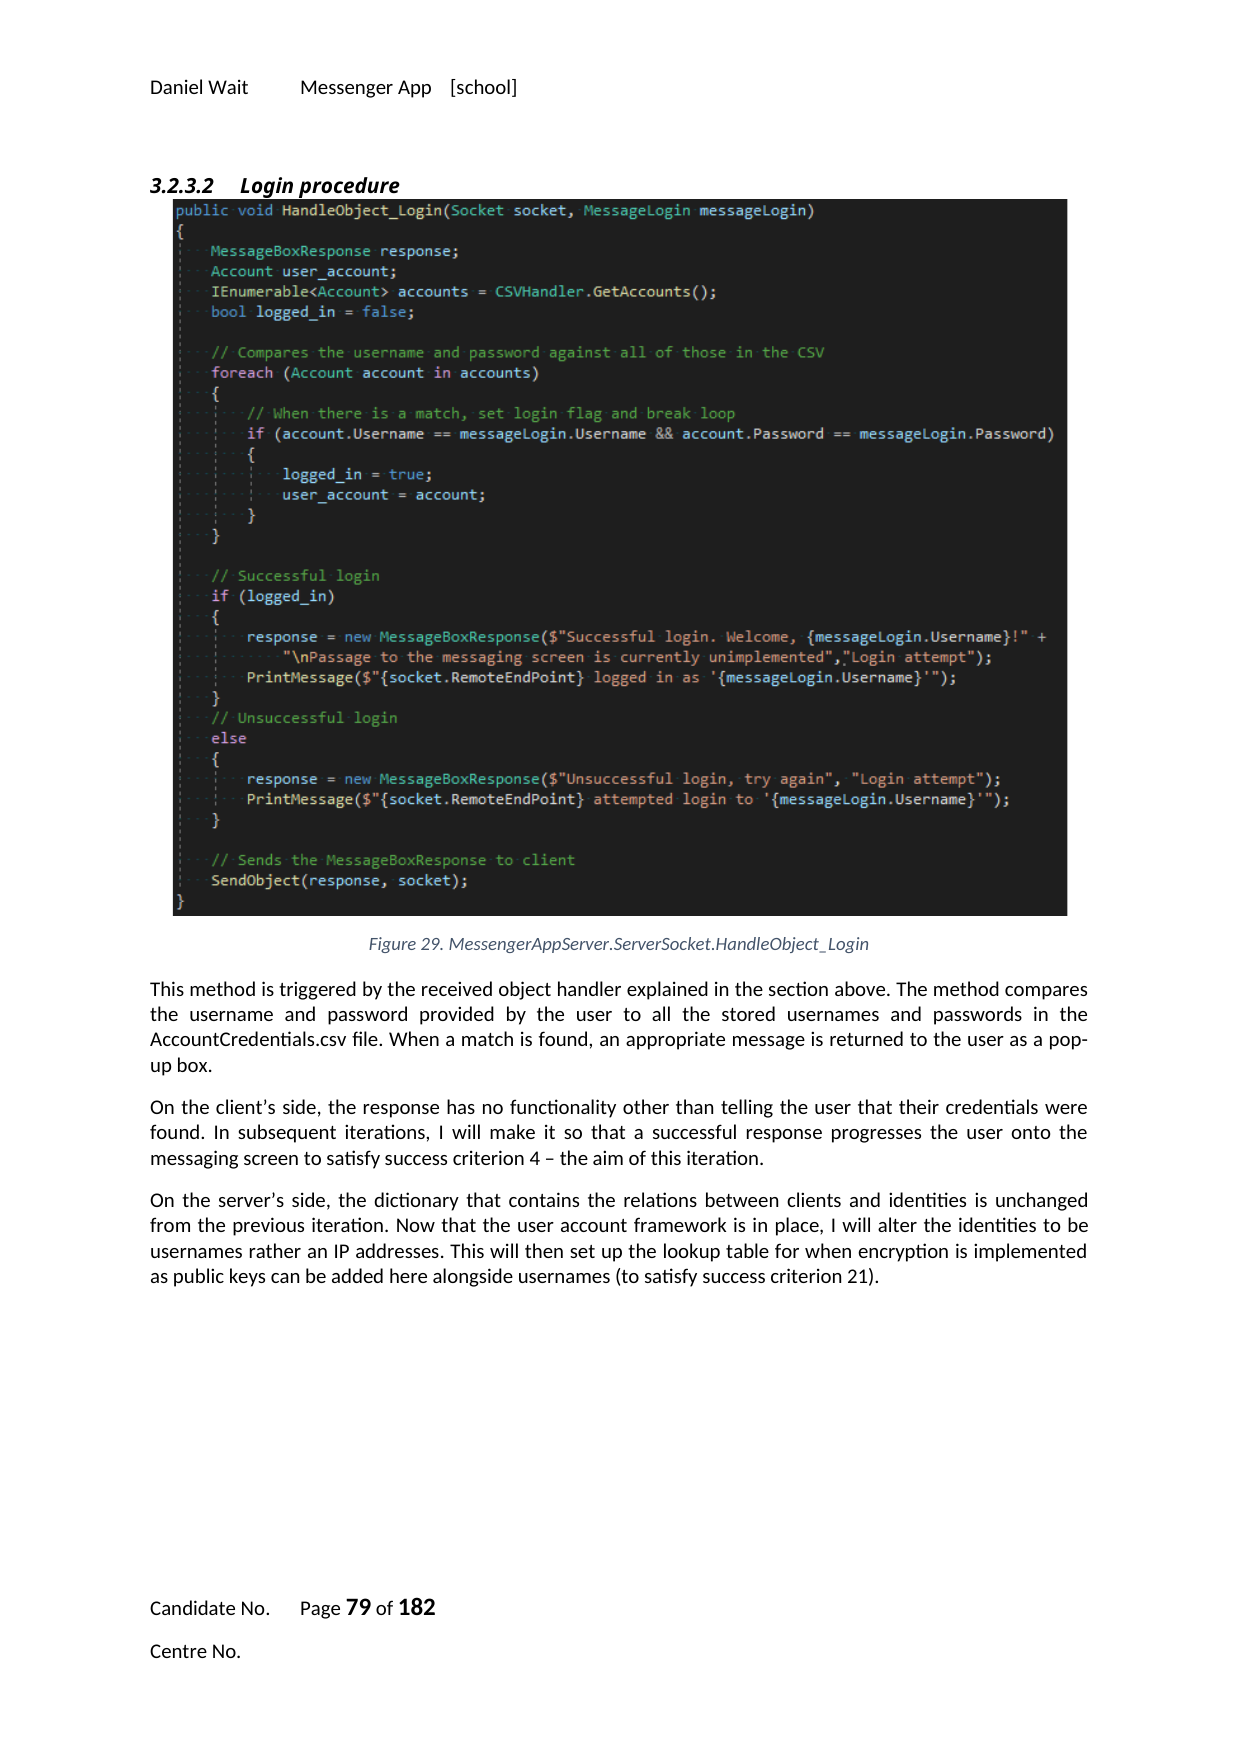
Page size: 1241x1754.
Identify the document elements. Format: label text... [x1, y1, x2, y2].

picture [172, 199, 1068, 916]
text On the client’s side, the response has no functionality other than telling the user that their credentials were found. In subsequent iterations, I will make it so that a successful response progresses the user onto the messaging screen to satisfy success criterion 4 – the aim of this iteration. [150, 1094, 1090, 1170]
text Figure 29. MessengerAppServer.ServerSocket.HandleObject_Login [150, 932, 1090, 955]
subtitle Login procedure [150, 171, 1090, 199]
text This method is triggered by the received object handler explained in the section above. The method compares the username and password provided by the user to all the stored usernames and passwords in the AccountCredentials.csv file. When a match is found, an appropriate message is returned to the user as a pop-up box. [150, 976, 1090, 1077]
text On the server’s side, the dictionary that contains the relations between clients and identities is unchanged from the previous iteration. Now that the user account framework is in place, I will alter the identities to be usernames rather an IP addresses. This will then set up the lookup table for when encryption is implemented as public keys can be added here alongside usernames (to satisfy success criterion 21). [150, 1187, 1090, 1289]
